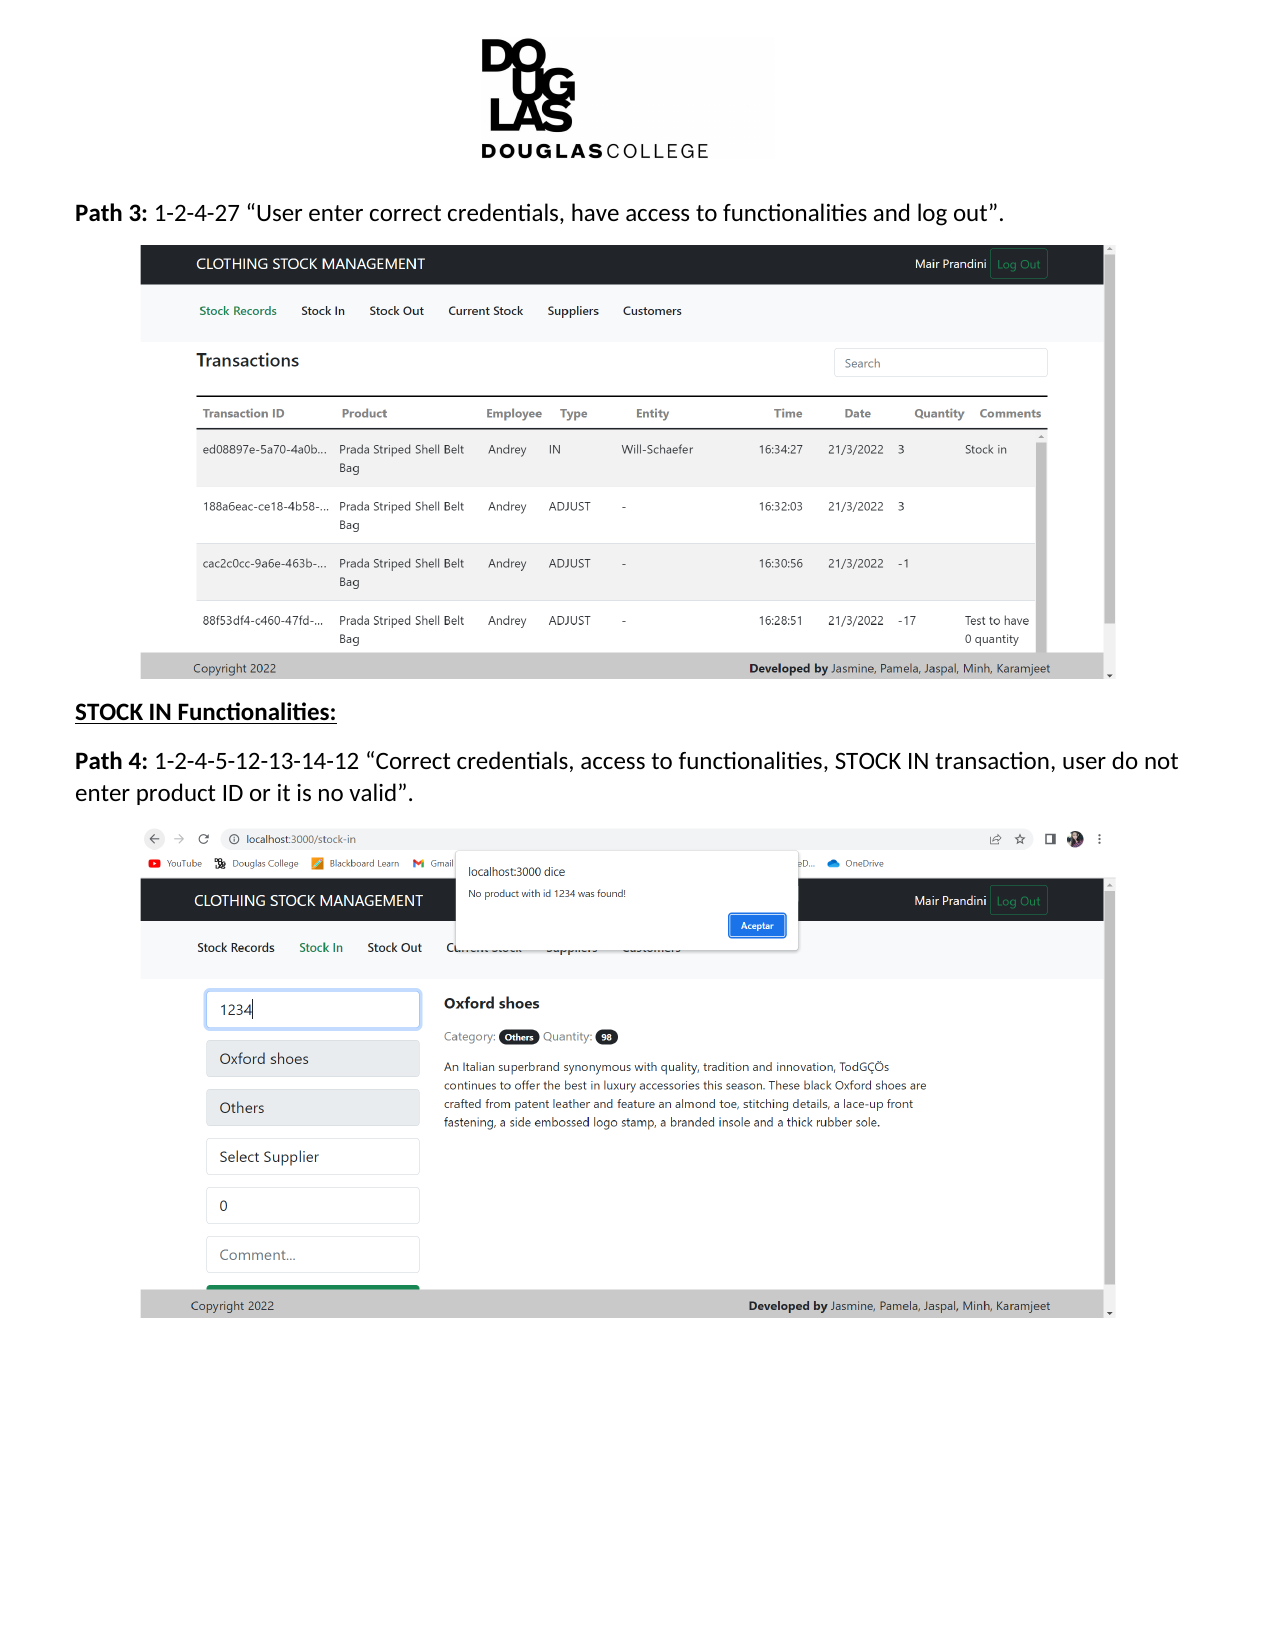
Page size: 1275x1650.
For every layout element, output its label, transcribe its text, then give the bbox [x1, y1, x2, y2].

picture [481, 37, 775, 159]
text Path 4: 1-2-4-5-12-13-14-12 “Correct credentials, access to functionalities, STOCK IN transaction, user do not enter product ID or it is no valid”. [75, 745, 1181, 808]
text Path 3: 1-2-4-27 “User enter correct credentials, have access to functionalities and log out”. [75, 197, 1181, 227]
picture [140, 825, 1116, 1318]
picture [140, 245, 1116, 679]
text STOCK IN Functionalities: [75, 696, 1181, 727]
